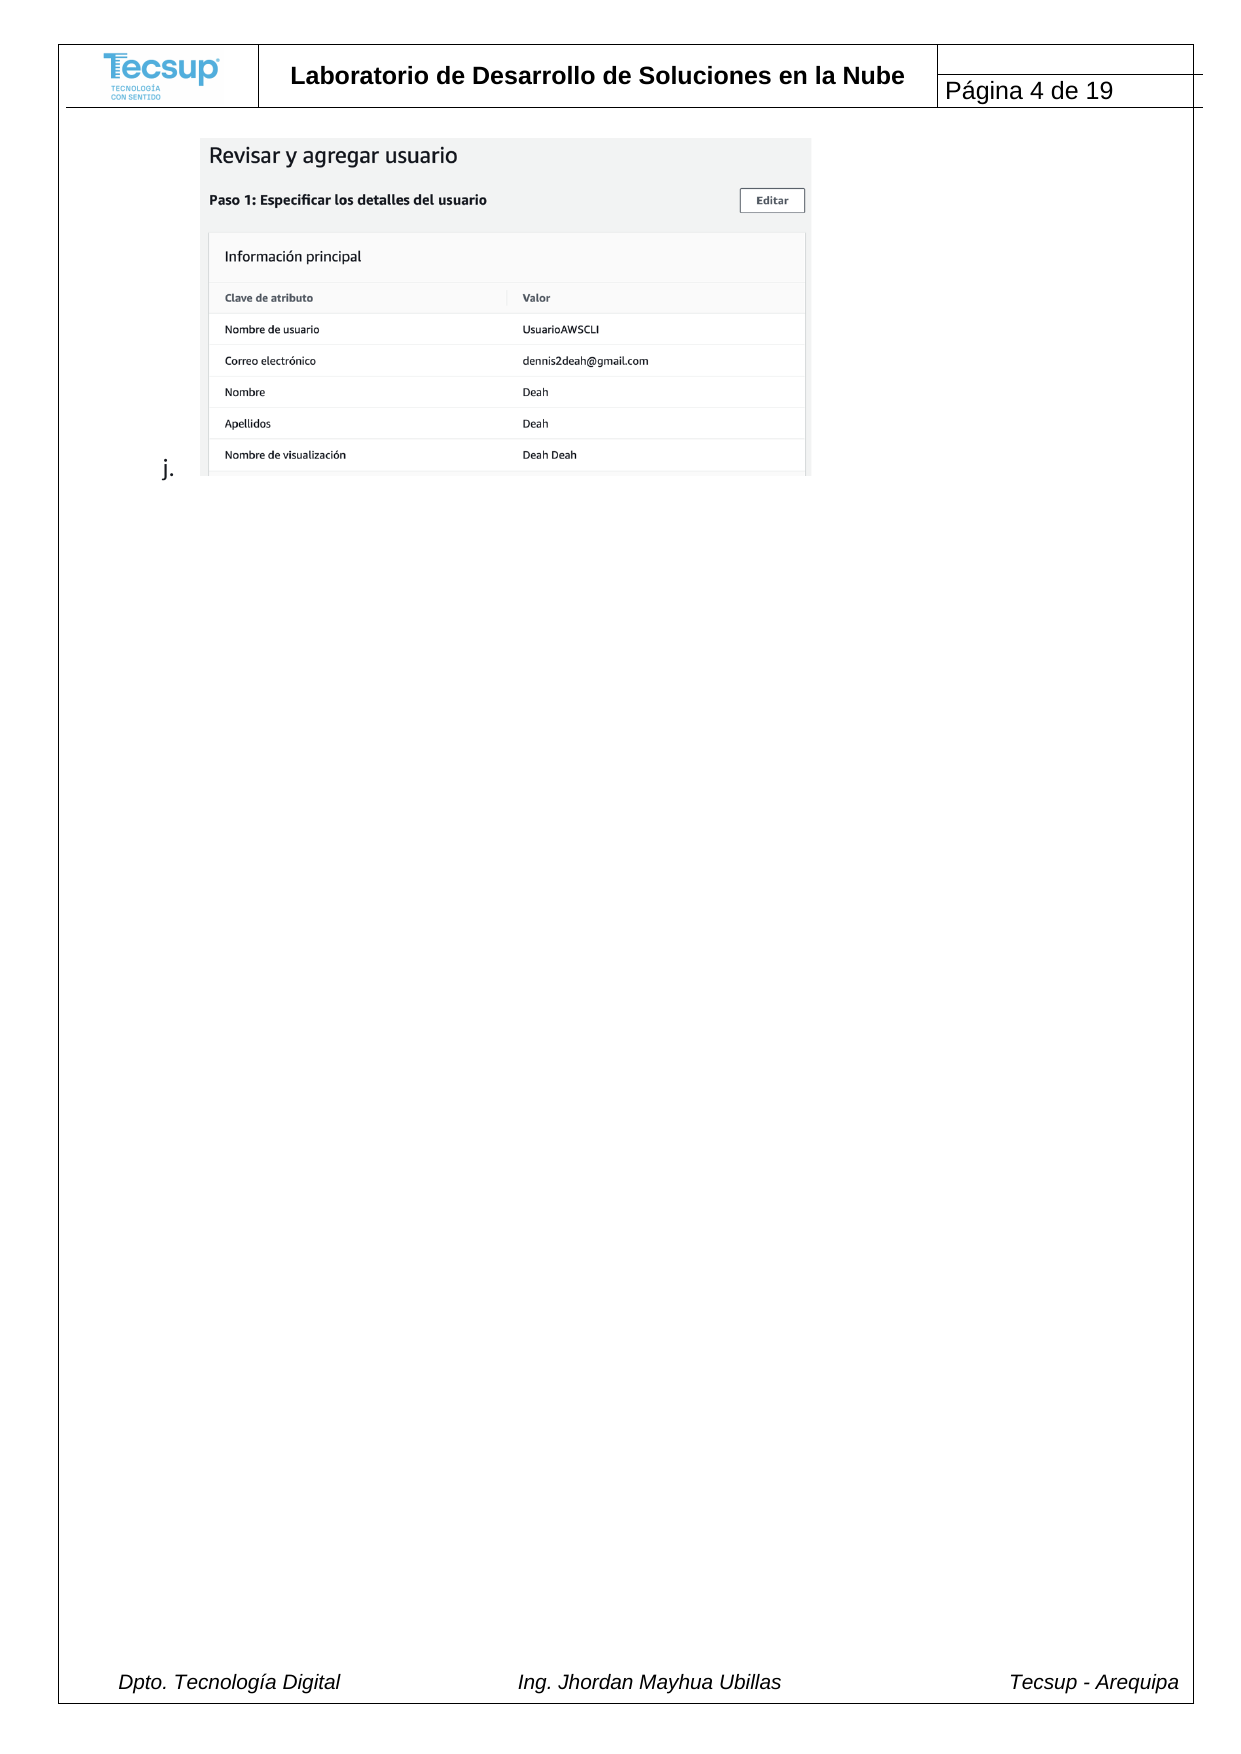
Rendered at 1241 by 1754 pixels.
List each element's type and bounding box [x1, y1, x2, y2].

picture [200, 138, 812, 476]
picture [100, 47, 225, 105]
